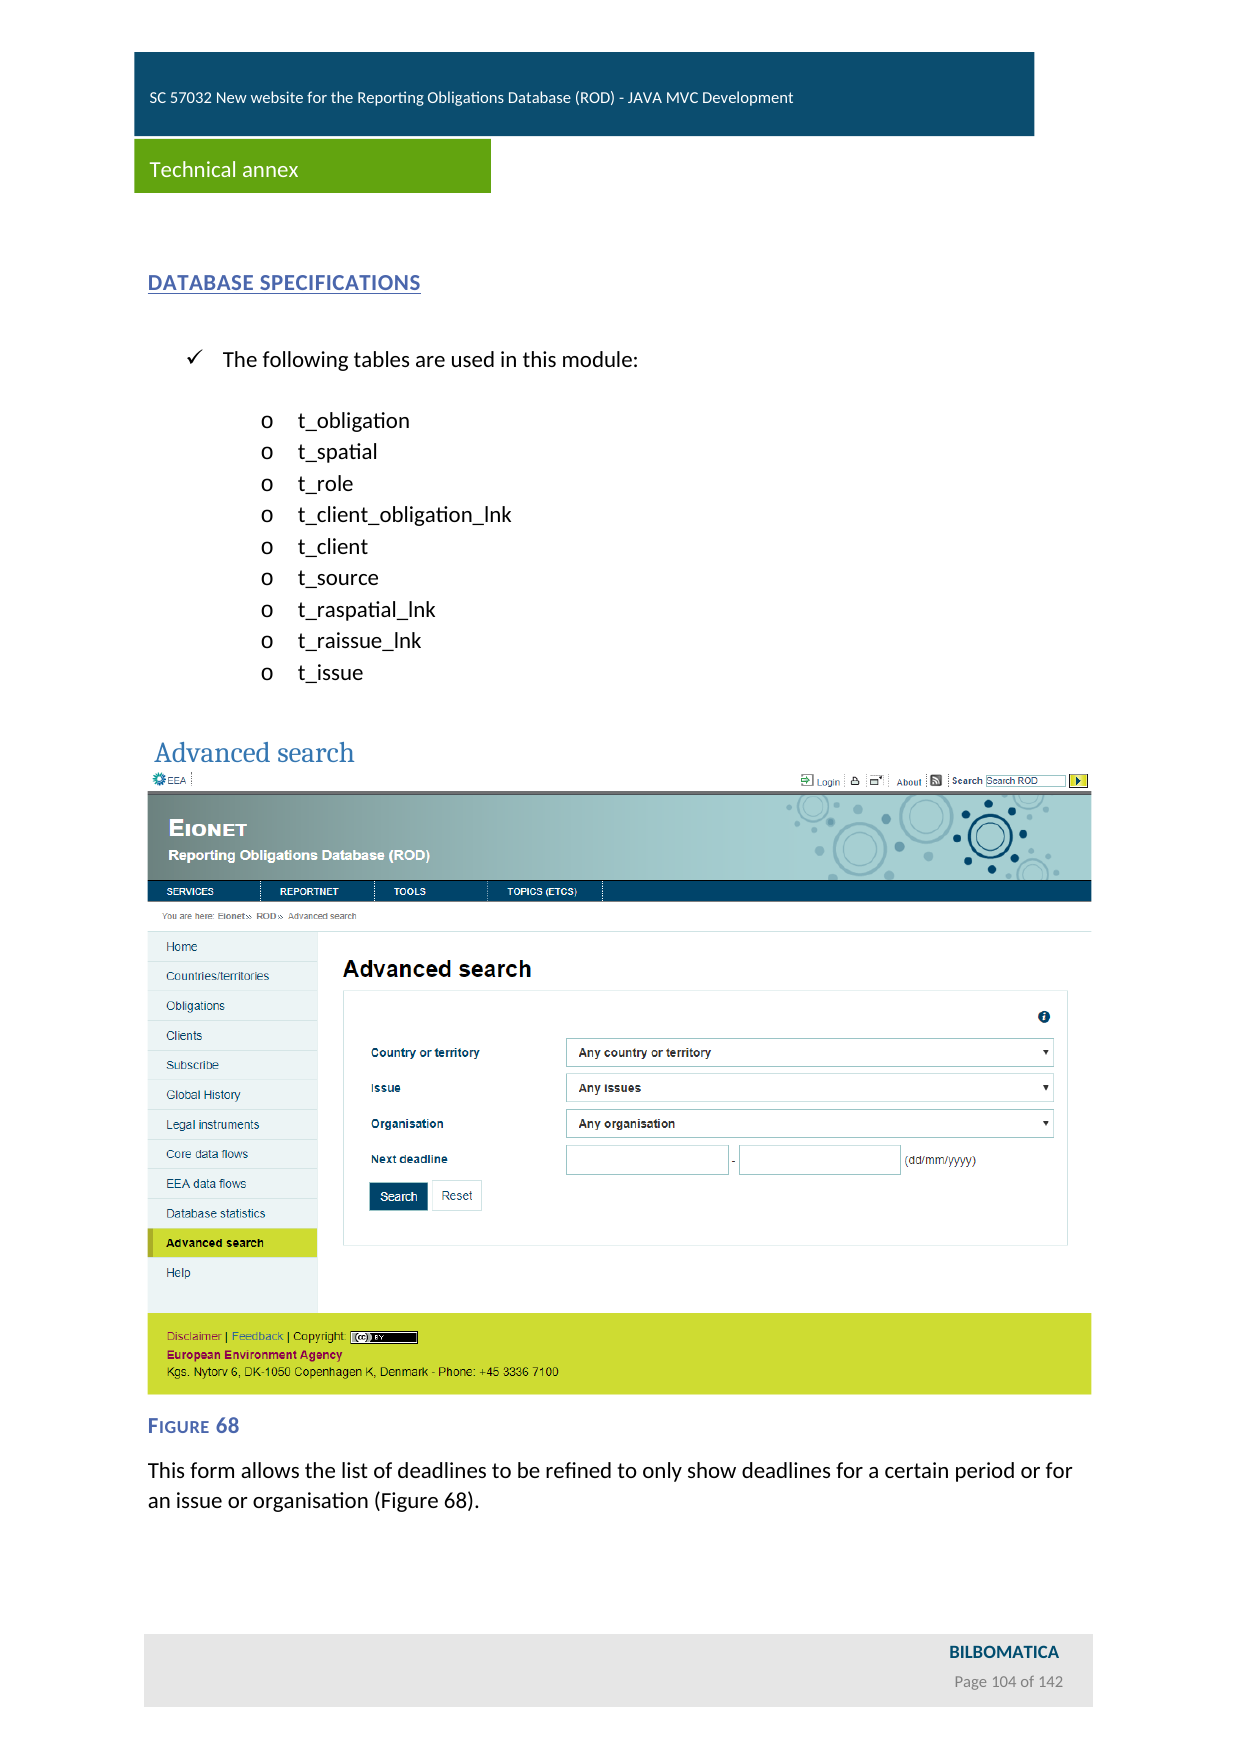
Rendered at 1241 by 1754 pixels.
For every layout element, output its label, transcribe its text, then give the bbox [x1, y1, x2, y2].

list The following tables are used in this module: [185, 346, 1093, 373]
list t_client [260, 532, 1093, 561]
list t_source [260, 563, 1093, 592]
list t_role [260, 469, 1093, 498]
list t_raspatial_lnk [260, 595, 1093, 624]
text DATABASE SPECIFICATIONS [148, 268, 1093, 296]
list t_raissue_lnk [260, 626, 1093, 655]
list t_spatial [260, 437, 1093, 467]
picture [147, 769, 1092, 1395]
list t_issue [260, 658, 1093, 687]
subtitle Advanced search [148, 736, 1093, 769]
text Figure 68 [148, 1411, 1093, 1439]
list t_client_obligation_lnk [260, 500, 1093, 529]
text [148, 1456, 1093, 1544]
list t_obligation [260, 406, 1093, 435]
